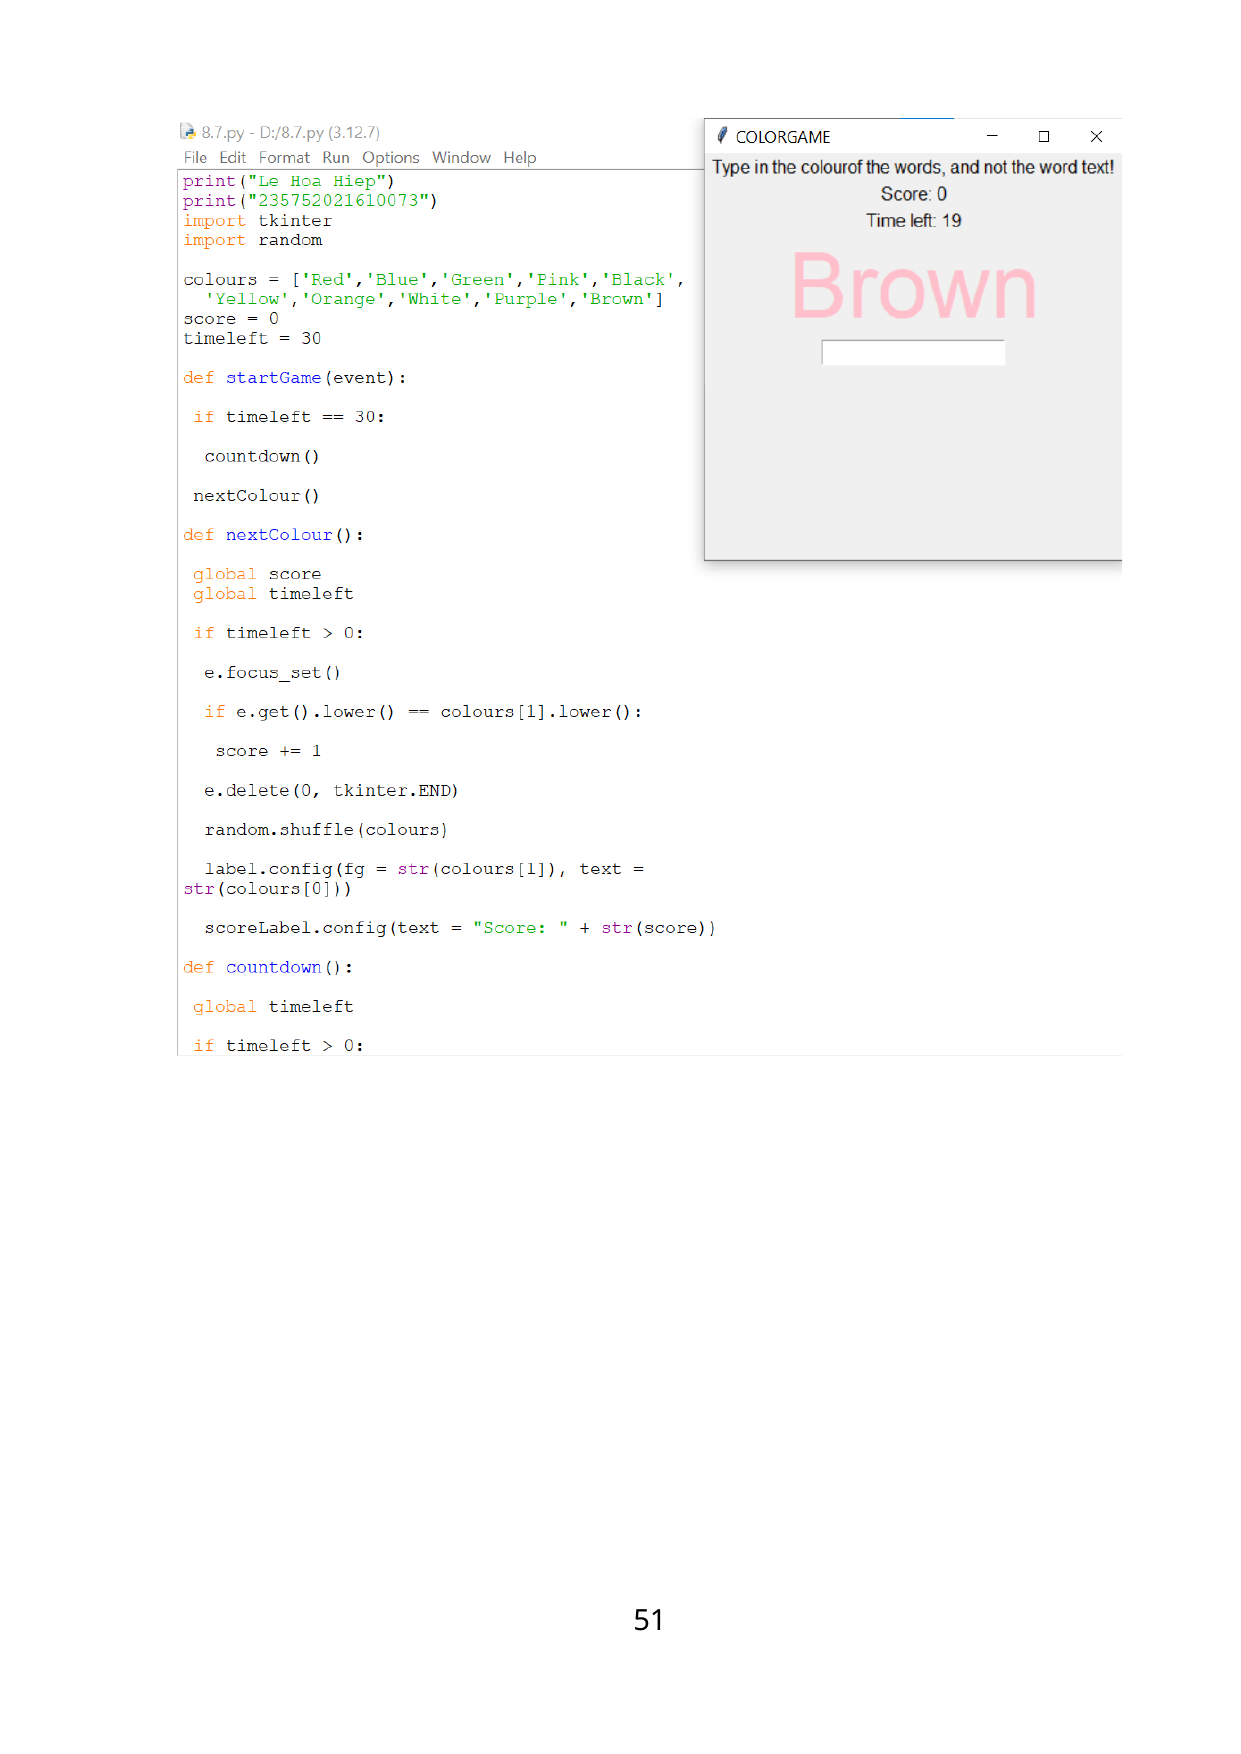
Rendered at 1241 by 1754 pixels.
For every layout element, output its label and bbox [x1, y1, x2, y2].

picture [177, 118, 1123, 1056]
